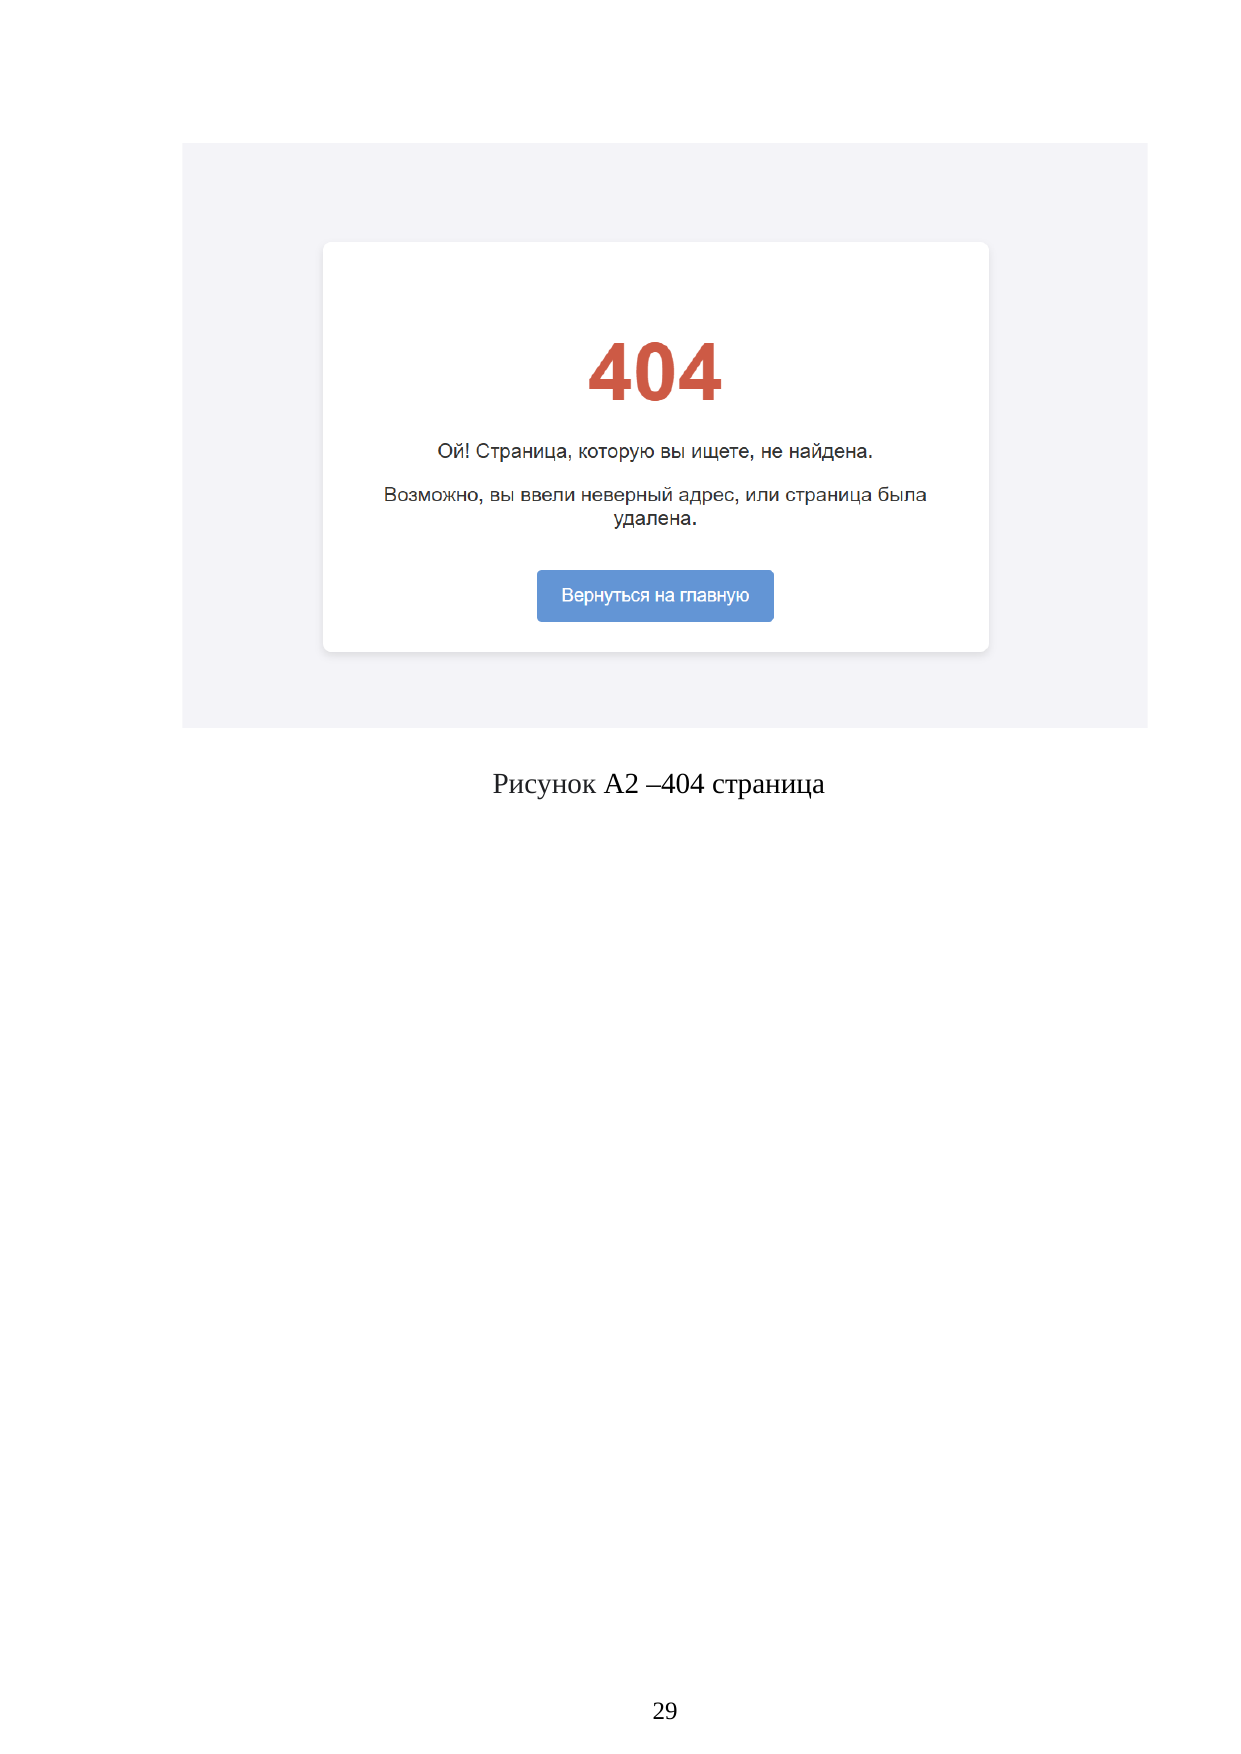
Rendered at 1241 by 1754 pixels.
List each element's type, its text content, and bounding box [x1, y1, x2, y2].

text Рисунок А2 –404 страница [135, 766, 1182, 799]
picture [182, 143, 1148, 728]
